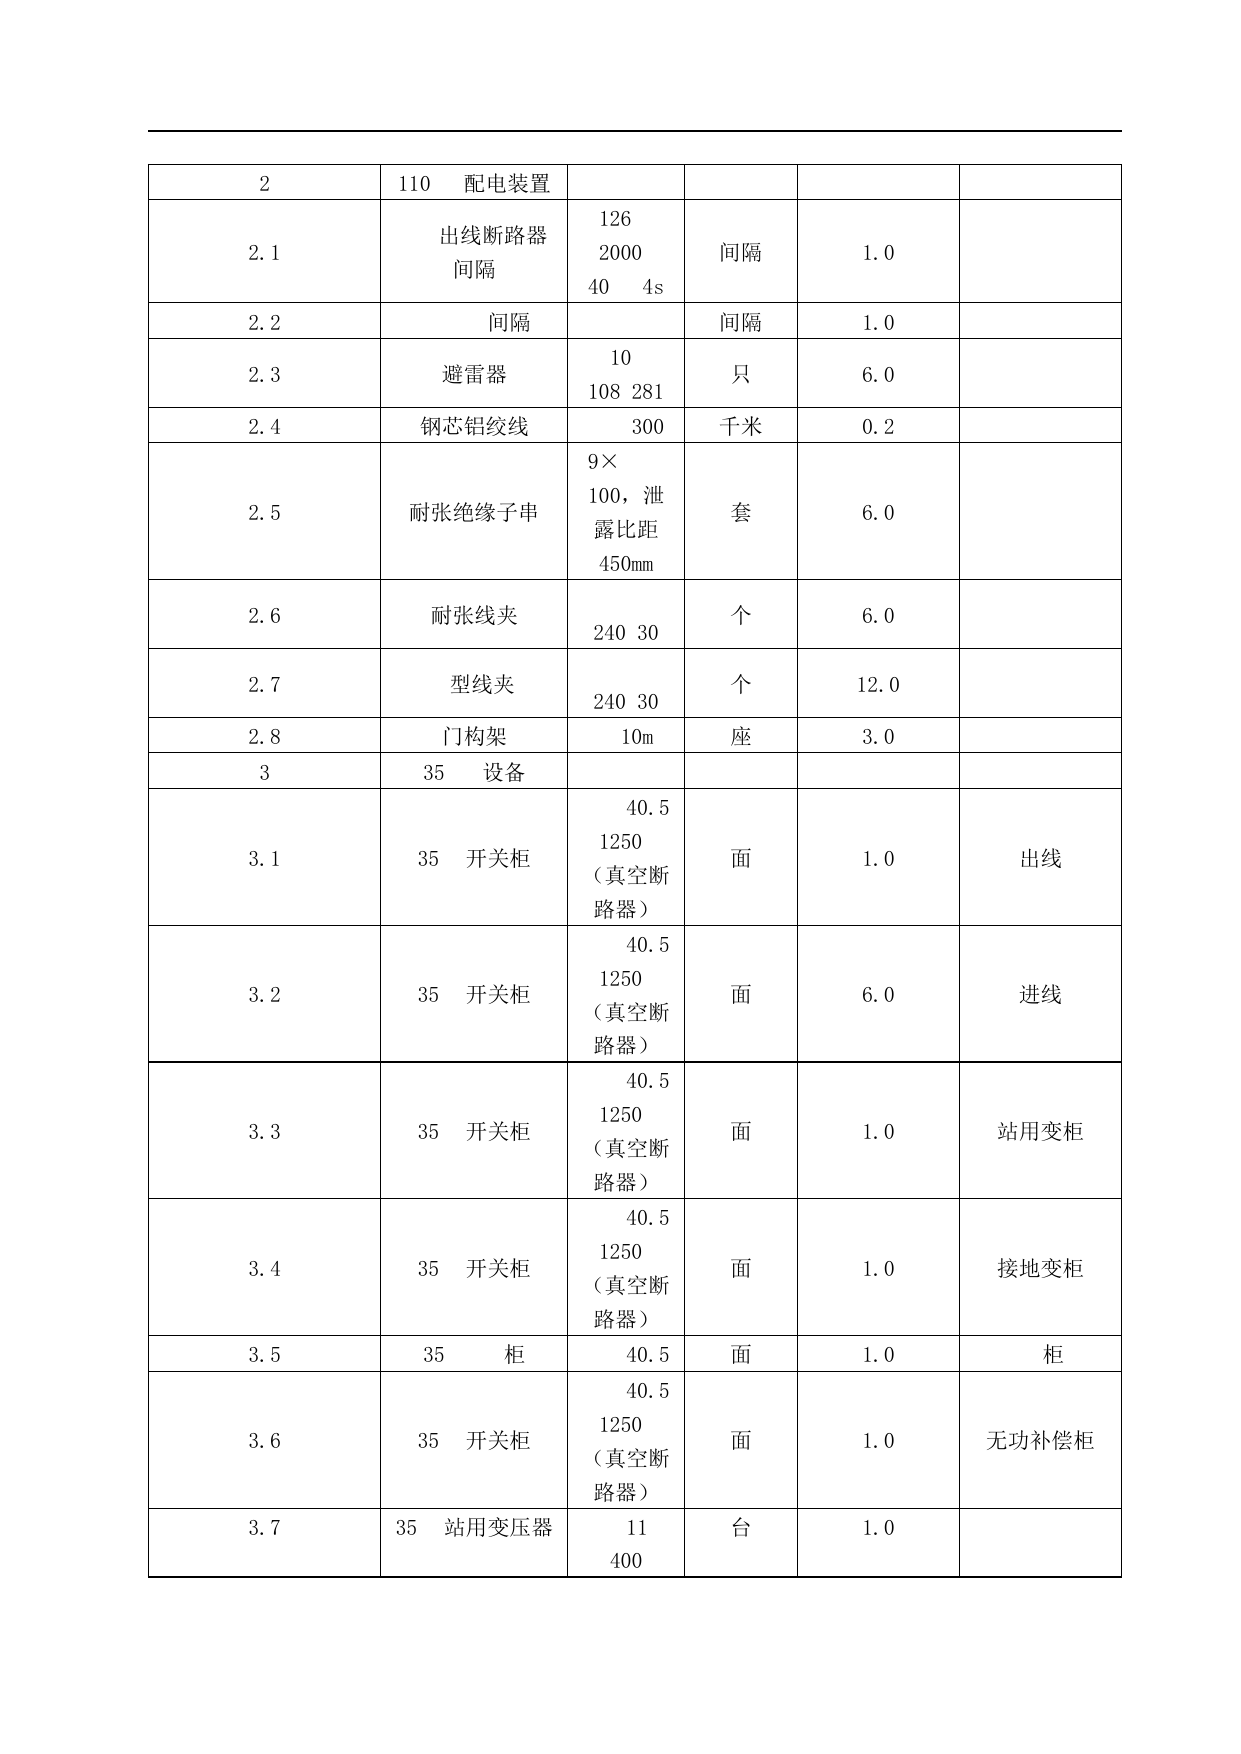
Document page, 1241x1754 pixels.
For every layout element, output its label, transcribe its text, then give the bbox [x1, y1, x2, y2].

table_cell 3.6 [149, 1372, 380, 1507]
table_cell 钢芯铝绞线 [381, 408, 567, 442]
table_cell 6.0 [798, 339, 959, 407]
table_cell 3.5 [149, 1336, 380, 1371]
table_cell 2.1 [149, 200, 380, 302]
table_cell 35kV开关柜 [381, 789, 567, 924]
table_cell - [960, 580, 1121, 648]
table_cell 1.0 [798, 303, 959, 338]
table_cell 面 [685, 1336, 797, 1371]
table_cell 面 [685, 926, 797, 1061]
table_cell 35kV站用变压器 [381, 1509, 567, 1576]
table_cell 套 [685, 443, 797, 579]
table_cell 6.0 [798, 926, 959, 1061]
table_cell - [960, 753, 1121, 788]
table_cell 2.5 [149, 443, 380, 579]
table_cell 只 [685, 339, 797, 407]
table_cell 无功补偿柜 [960, 1372, 1121, 1507]
table_cell KYN-40.5 1250A（真空断路器） [568, 789, 684, 924]
table_cell - [960, 339, 1121, 407]
table_cell TY-240/30 [568, 649, 684, 717]
table_cell 126kV 2000A 40kA/4s [568, 200, 684, 302]
table_cell 避雷器 [381, 339, 567, 407]
table_cell 3.7 [149, 1509, 380, 1576]
table_cell - [960, 443, 1121, 579]
table_cell LGJ-300 [568, 408, 684, 442]
table_cell 面 [685, 1199, 797, 1335]
table_cell 1.0 [798, 1509, 959, 1576]
table_cell 2.4 [149, 408, 380, 442]
table_cell 站用变柜 [960, 1063, 1121, 1198]
table_cell h=10m [568, 718, 684, 752]
table_cell - [798, 753, 959, 788]
table_cell 面 [685, 1063, 797, 1198]
table_cell - [685, 165, 797, 199]
table_cell 个 [685, 649, 797, 717]
table_cell - [960, 1509, 1121, 1576]
table_cell 2.6 [149, 580, 380, 648]
table_cell 35kV开关柜 [381, 1372, 567, 1507]
table_cell - [960, 408, 1121, 442]
table_cell - [798, 165, 959, 199]
table_cell - [568, 165, 684, 199]
table_cell 35kV PT柜 [381, 1336, 567, 1371]
table_cell 3.4 [149, 1199, 380, 1335]
table_cell GIS出线断路器间隔 [381, 200, 567, 302]
table_cell 2.8 [149, 718, 380, 752]
table_cell 35 kV设备 [381, 753, 567, 788]
table_cell 座 [685, 718, 797, 752]
table_cell 个 [685, 580, 797, 648]
table_cell 6.0 [798, 580, 959, 648]
table_cell 35kV开关柜 [381, 1063, 567, 1198]
table_cell 1.0 [798, 200, 959, 302]
table_cell 35kV开关柜 [381, 1199, 567, 1335]
table_cell 耐张绝缘子串 [381, 443, 567, 579]
table_cell - [960, 200, 1121, 302]
table_cell 耐张线夹 [381, 580, 567, 648]
table_cell 3.1 [149, 789, 380, 924]
table_cell 1.0 [798, 1372, 959, 1507]
table_cell - [960, 165, 1121, 199]
table_cell 间隔 [685, 303, 797, 338]
table_cell 出线 [960, 789, 1121, 924]
table_cell 3 [149, 753, 380, 788]
table_cell - [960, 303, 1121, 338]
table_cell 2 [149, 165, 380, 199]
table_cell 间隔 [685, 200, 797, 302]
table_cell 1.0 [798, 1063, 959, 1198]
table_cell 面 [685, 1372, 797, 1507]
table_cell 台 [685, 1509, 797, 1576]
table_cell 进线 [960, 926, 1121, 1061]
table_cell KYN-40.5 1250A（真空断路器） [568, 1199, 684, 1335]
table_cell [568, 1509, 684, 1576]
table_cell 6.0 [798, 443, 959, 579]
table_cell KYN-40.5 1250A（真空断路器） [568, 926, 684, 1061]
table_cell 3.2 [149, 926, 380, 1061]
table_cell 35kV开关柜 [381, 926, 567, 1061]
table_cell 1.0 [798, 789, 959, 924]
table_cell GIS PT间隔 [381, 303, 567, 338]
table_cell 千米 [685, 408, 797, 442]
table_cell 9×XWP-100，泄露比距450mm [568, 443, 684, 579]
table_cell 110kV 配电装置 [381, 165, 567, 199]
table_cell - [960, 649, 1121, 717]
table_cell 门构架 [381, 718, 567, 752]
table_cell 3.0 [798, 718, 959, 752]
table_cell 1.0 [798, 1336, 959, 1371]
table_cell - [960, 718, 1121, 752]
table_cell 2.3 [149, 339, 380, 407]
table_cell - [568, 753, 684, 788]
table_cell 12.0 [798, 649, 959, 717]
table_cell 2.7 [149, 649, 380, 717]
table_cell 接地变柜 [960, 1199, 1121, 1335]
table_cell 0.2 [798, 408, 959, 442]
table_cell - [685, 753, 797, 788]
table_cell 1.0 [798, 1199, 959, 1335]
table_cell 2.2 [149, 303, 380, 338]
table_cell 面 [685, 789, 797, 924]
table_cell KYN-40.5 1250A（真空断路器） [568, 1372, 684, 1507]
table_cell 3.3 [149, 1063, 380, 1198]
table_cell KYN-40.5 [568, 1336, 684, 1371]
table_cell PT柜 [960, 1336, 1121, 1371]
table_cell NY-240/30 [568, 580, 684, 648]
table_cell YH10WZ-108/281 [568, 339, 684, 407]
table_cell - [568, 303, 684, 338]
table_cell KYN-40.5 1250A（真空断路器） [568, 1063, 684, 1198]
table_cell T型线夹 [381, 649, 567, 717]
